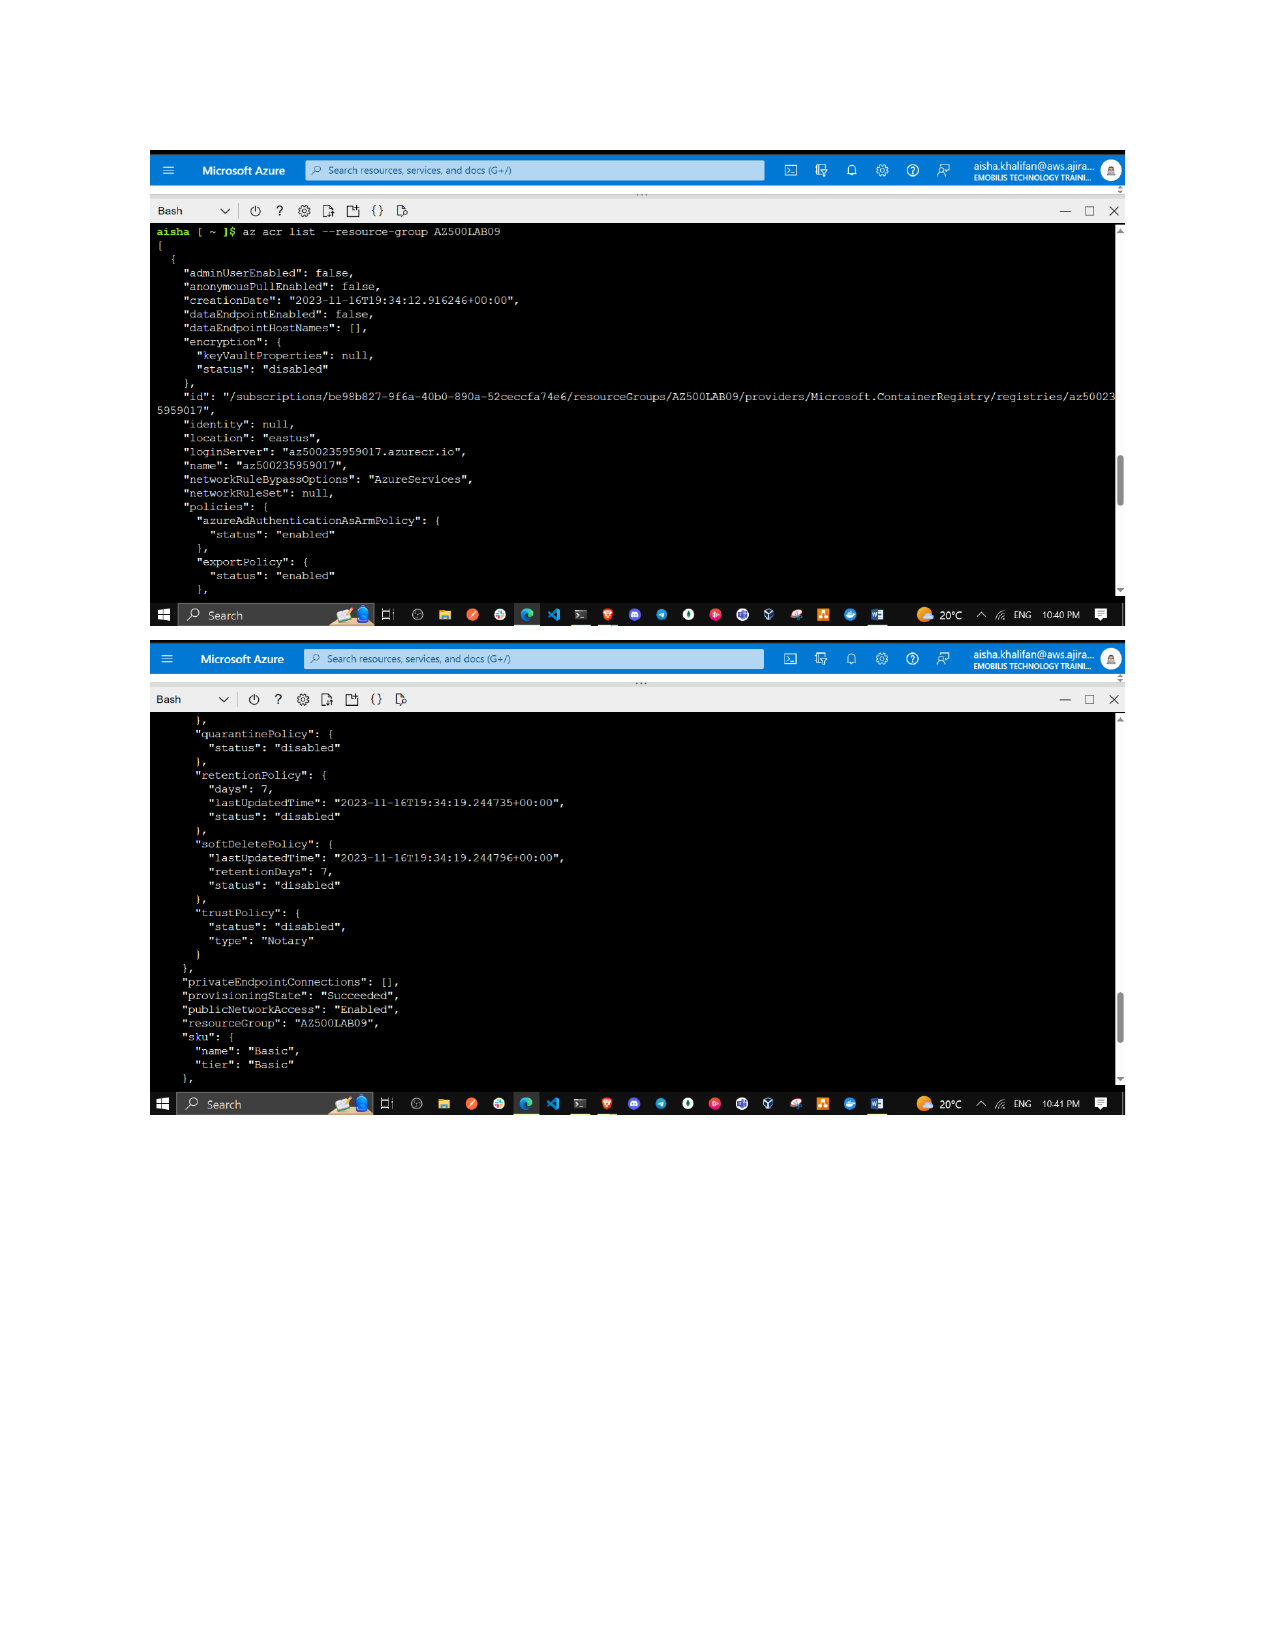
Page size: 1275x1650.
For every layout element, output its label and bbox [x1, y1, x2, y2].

picture [150, 640, 1125, 1115]
picture [150, 150, 1125, 626]
